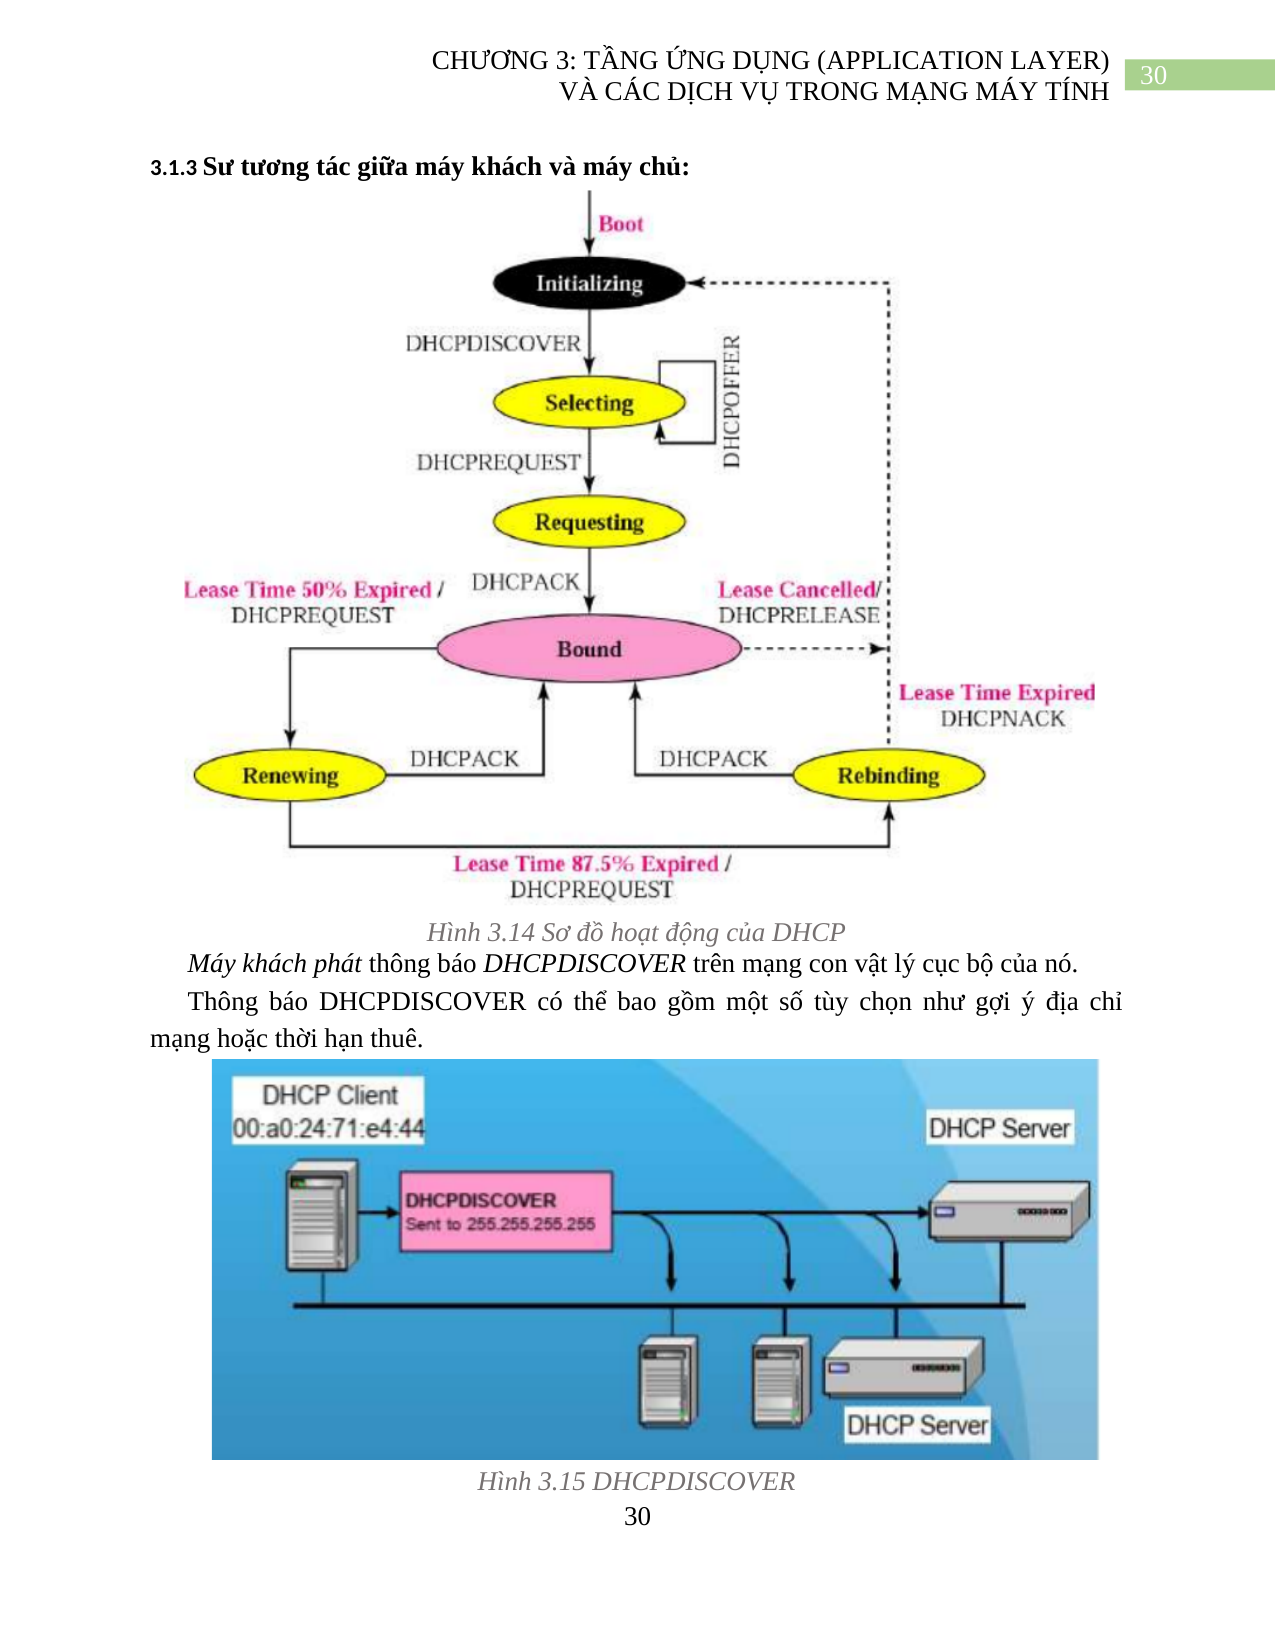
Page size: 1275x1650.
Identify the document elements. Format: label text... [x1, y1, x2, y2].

text Máy khách phát thông báo DHCPDISCOVER trên mạng con vật lý cục bộ của nó. [150, 947, 1125, 978]
picture [211, 1059, 1101, 1460]
subtitle Sư tương tác giữa máy khách và máy chủ: [150, 150, 1125, 181]
picture [180, 187, 1095, 917]
text Thông báo DHCPDISCOVER có thể bao gồm một số tùy chọn như gợi ý địa chỉ mạng hoặc thời hạn thuê. [150, 985, 1125, 1053]
